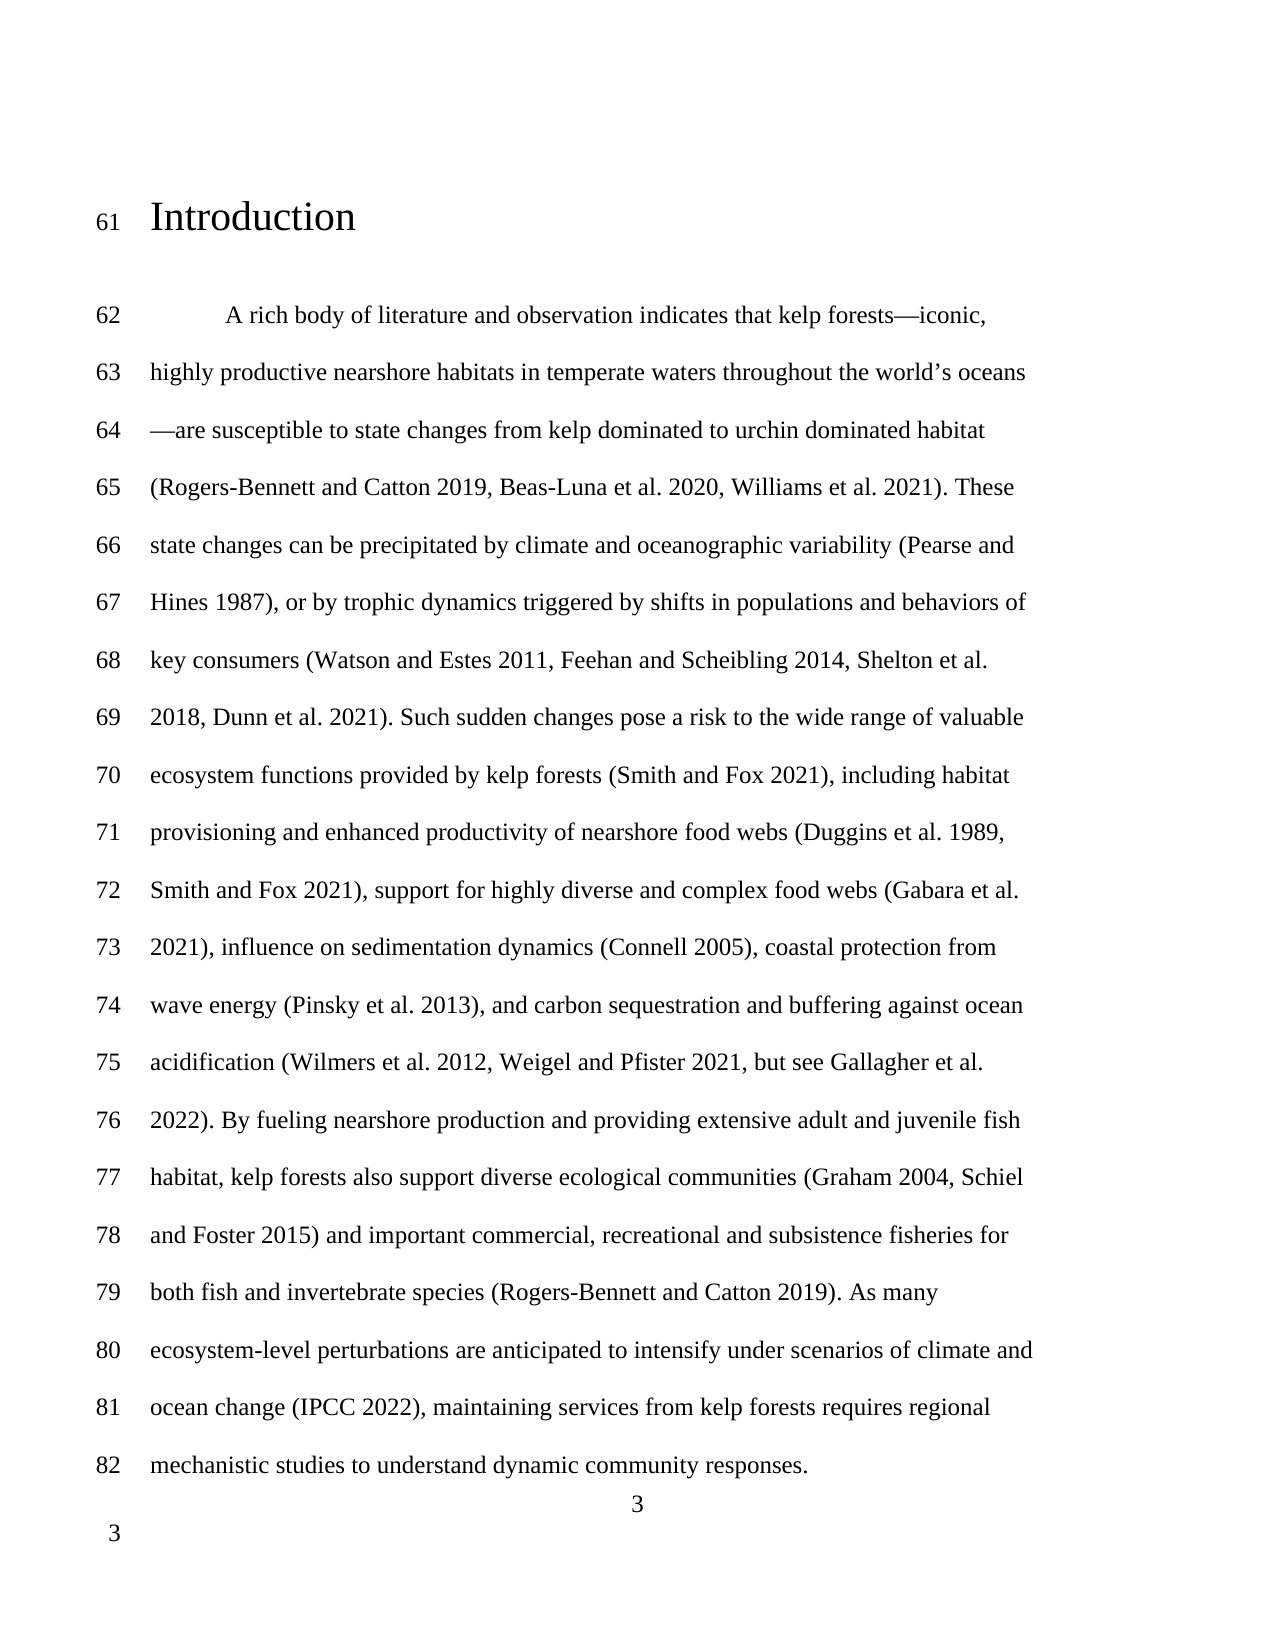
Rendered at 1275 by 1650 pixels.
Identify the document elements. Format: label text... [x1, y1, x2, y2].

subtitle Introduction [150, 192, 1050, 239]
text A rich body of literature and observation indicates that kelp forests—iconic, highly productive nearshore habitats in temperate waters throughout the world’s oceans—are susceptible to state changes from kelp dominated to urchin dominated habitat (Rogers-Bennett and Catton 2019, Beas-Luna et al. 2020, Williams et al. 2021). These state changes can be precipitated by climate and oceanographic variability (Pearse and Hines 1987), or by trophic dynamics triggered by shifts in populations and behaviors of key consumers (Watson and Estes 2011, Feehan and Scheibling 2014, Shelton et al. 2018, Dunn et al. 2021). Such sudden changes pose a risk to the wide range of valuable ecosystem functions provided by kelp forests (Smith and Fox 2021), including habitat provisioning and enhanced productivity of nearshore food webs (Duggins et al. 1989, Smith and Fox 2021), support for highly diverse and complex food webs (Gabara et al. 2021), influence on sedimentation dynamics (Connell 2005), coastal protection from wave energy (Pinsky et al. 2013), and carbon sequestration and buffering against ocean acidification (Wilmers et al. 2012, Weigel and Pfister 2021, but see Gallagher et al. 2022). By fueling nearshore production and providing extensive adult and juvenile fish habitat, kelp forests also support diverse ecological communities (Graham 2004, Schiel and Foster 2015) and important commercial, recreational and subsistence fisheries for both fish and invertebrate species (Rogers-Bennett and Catton 2019). As many ecosystem-level perturbations are anticipated to intensify under scenarios of climate and ocean change (IPCC 2022), maintaining services from kelp forests requires regional mechanistic studies to understand dynamic community responses. [150, 300, 1050, 1479]
